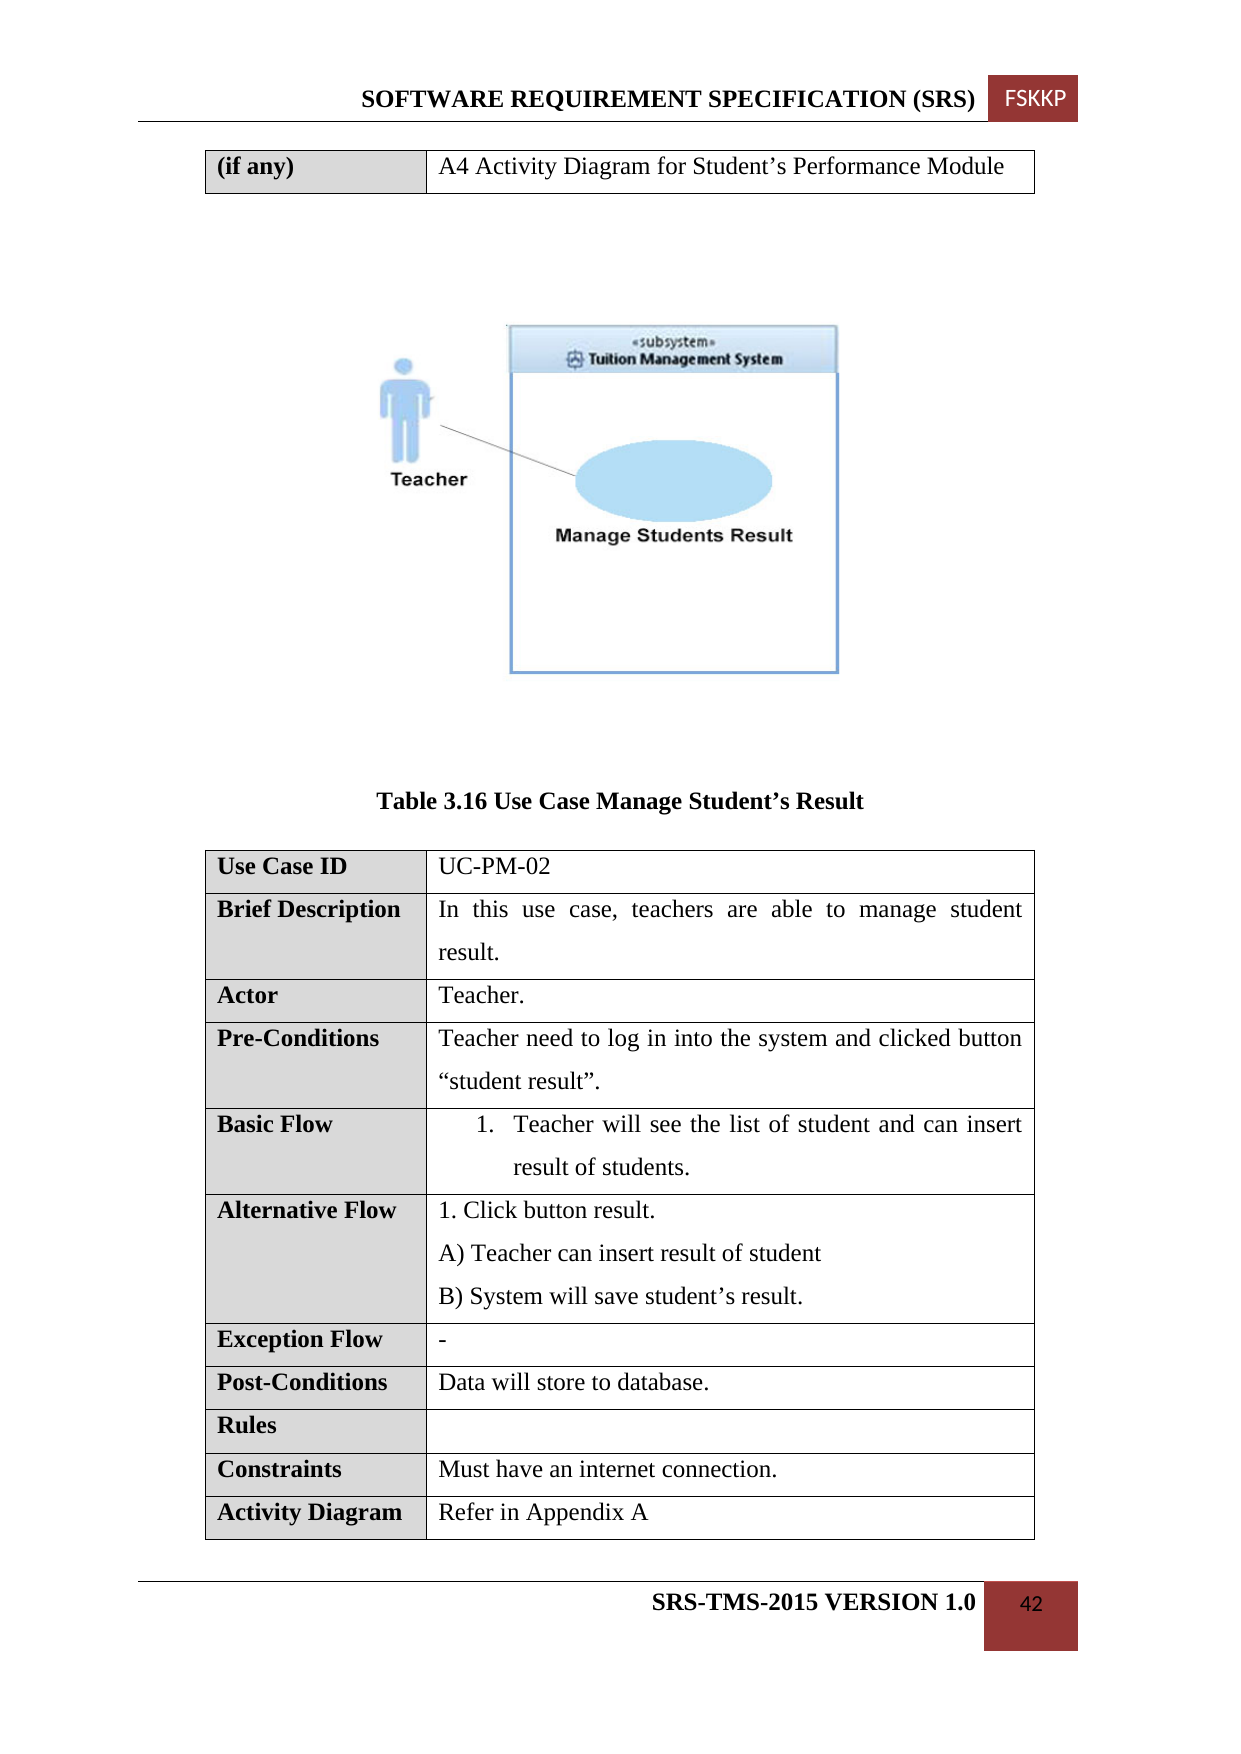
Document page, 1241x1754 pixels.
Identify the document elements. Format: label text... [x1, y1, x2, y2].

table_cell Actor [206, 980, 426, 1022]
table_cell In this use case, teachers are able to manage student result. [427, 894, 1034, 979]
table_cell Basic Flow [206, 1109, 426, 1194]
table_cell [427, 1497, 1034, 1539]
table_cell Constraints [206, 1454, 426, 1496]
picture [377, 311, 863, 688]
table_cell Teacher. [427, 980, 1034, 1022]
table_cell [427, 151, 1034, 193]
table_header Use Case ID [206, 851, 426, 893]
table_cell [206, 1497, 426, 1539]
table_cell Teacher will see the list of student and can insert result of students. [427, 1109, 1034, 1194]
table_cell Data will store to database. [427, 1367, 1034, 1409]
table_cell Rules [206, 1410, 426, 1453]
table_cell 1. Click button result. A) Teacher can insert result of student B) System will save student’s result. [427, 1195, 1034, 1323]
table_cell Must have an internet connection. [427, 1454, 1034, 1496]
table_header UC-PM-02 [427, 851, 1034, 893]
table_cell - [427, 1324, 1034, 1366]
table_cell Alternative Flow [206, 1195, 426, 1323]
table_cell Post-Conditions [206, 1367, 426, 1409]
table_cell Brief Description [206, 894, 426, 979]
table_cell Exception Flow [206, 1324, 426, 1366]
text Table 3.16 Use Case Manage Student’s Result [150, 786, 1090, 814]
table_cell [427, 1410, 1034, 1453]
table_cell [206, 151, 426, 193]
table_cell Pre-Conditions [206, 1023, 426, 1108]
table_cell Teacher need to log in into the system and clicked button “student result”. [427, 1023, 1034, 1108]
